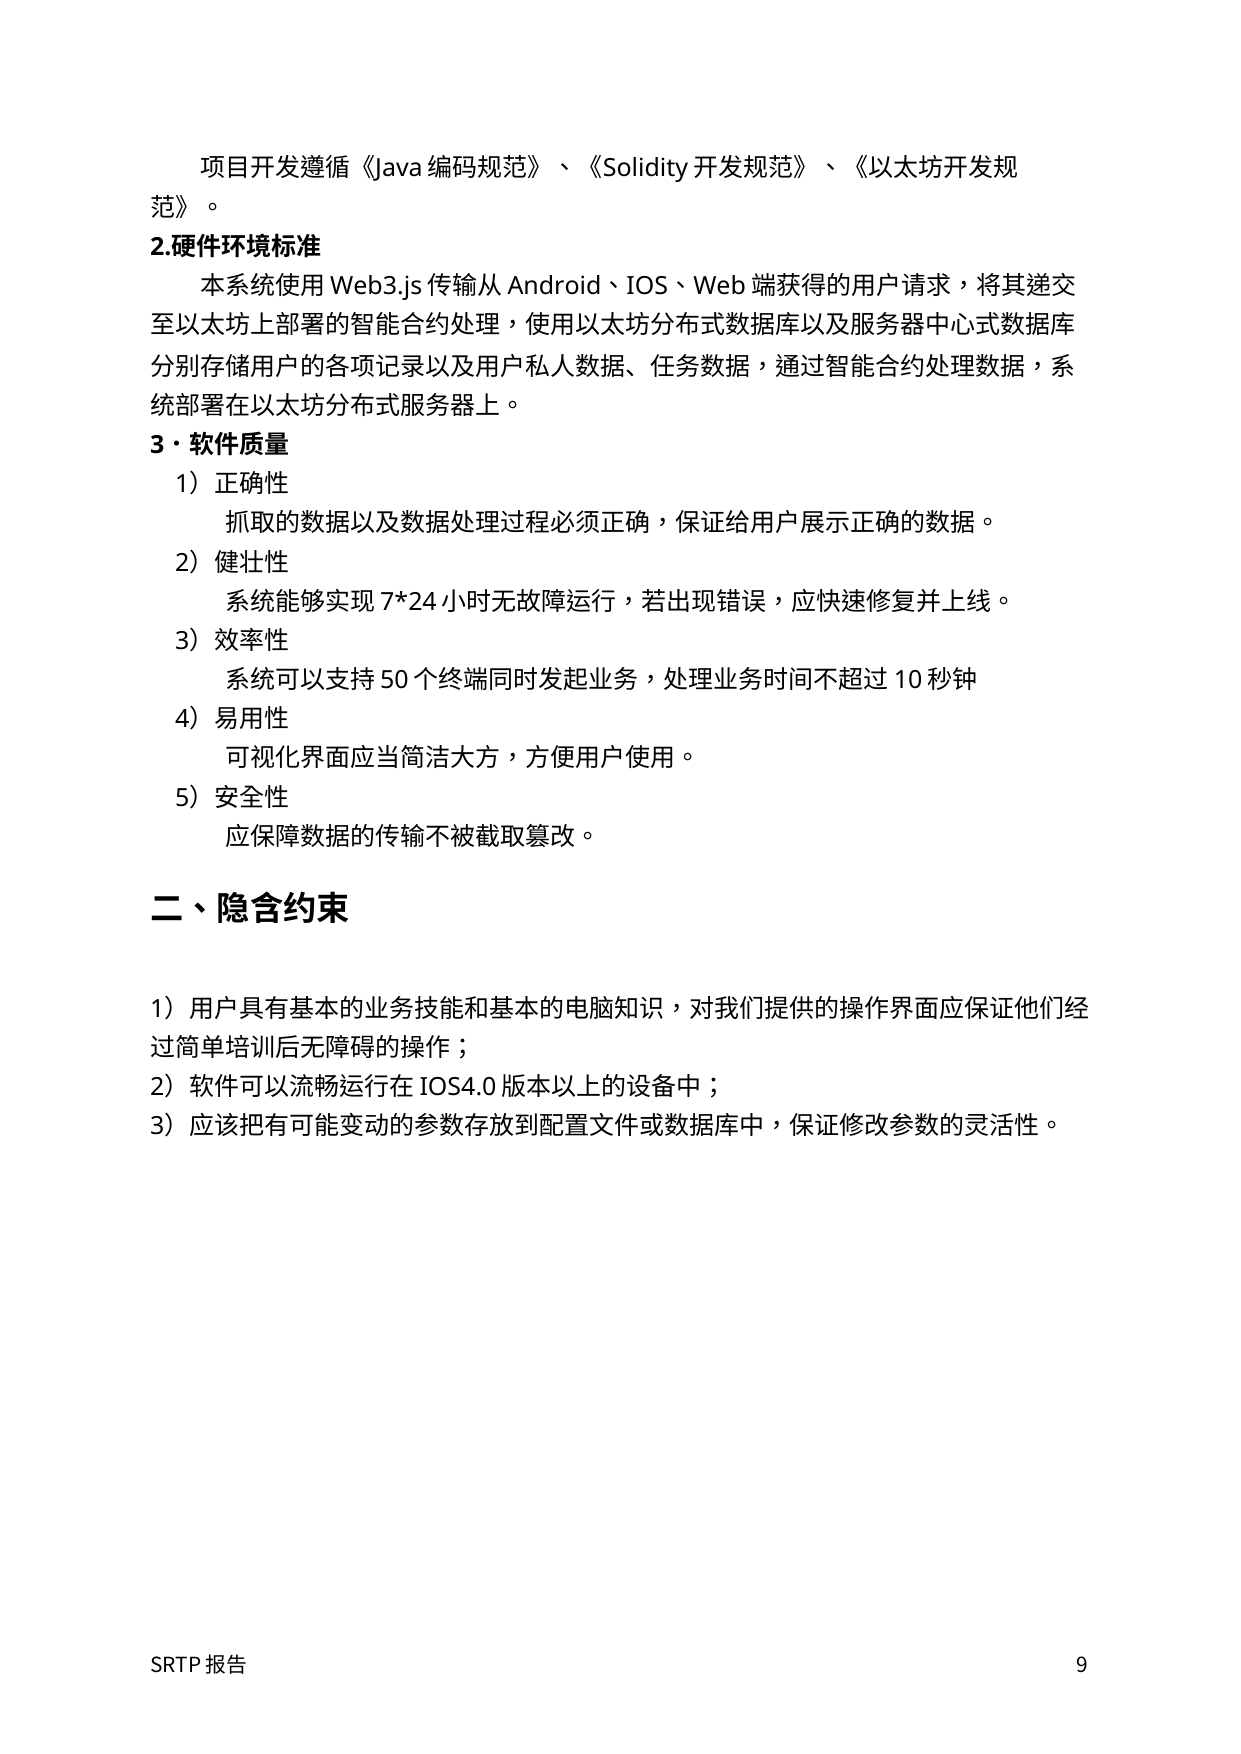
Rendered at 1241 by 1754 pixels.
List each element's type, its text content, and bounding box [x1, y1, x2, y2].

text 应保障数据的传输不被截取篡改。 [150, 818, 1090, 852]
text 本系统使用Web3.js传输从Android、IOS、Web端获得的用户请求，将其递交至以太坊上部署的智能合约处理，使用以太坊分布式数据库以及服务器中心式数据库分别存储用户的各项记录以及用户私人数据、任务数据，通过智能合约处理数据，系统部署在以太坊分布式服务器上。 [150, 267, 1090, 422]
text 1）用户具有基本的业务技能和基本的电脑知识，对我们提供的操作界面应保证他们经过简单培训后无障碍的操作； [150, 990, 1090, 1063]
text 3）效率性 [150, 622, 1090, 657]
text 抓取的数据以及数据处理过程必须正确，保证给用户展示正确的数据。 [150, 505, 1090, 539]
text 可视化界面应当简洁大方，方便用户使用。 [150, 740, 1090, 774]
text 系统可以支持50个终端同时发起业务，处理业务时间不超过10秒钟 [150, 662, 1090, 696]
subtitle 二、隐含约束 [150, 884, 1090, 930]
text 5）安全性 [150, 779, 1090, 813]
text 2.硬件环境标准 [150, 228, 1090, 262]
text 3）应该把有可能变动的参数存放到配置文件或数据库中，保证修改参数的灵活性。 [150, 1108, 1090, 1142]
text 4）易用性 [150, 701, 1090, 735]
text 2）健壮性 [150, 544, 1090, 578]
text 1）正确性 [150, 466, 1090, 500]
text 3．软件质量 [150, 427, 1090, 461]
text 项目开发遵循《Java编码规范》、《Solidity开发规范》、《以太坊开发规范》。 [150, 150, 1090, 223]
text 2）软件可以流畅运行在IOS4.0版本以上的设备中； [150, 1068, 1090, 1103]
text 系统能够实现7*24小时无故障运行，若出现错误，应快速修复并上线。 [150, 583, 1090, 617]
